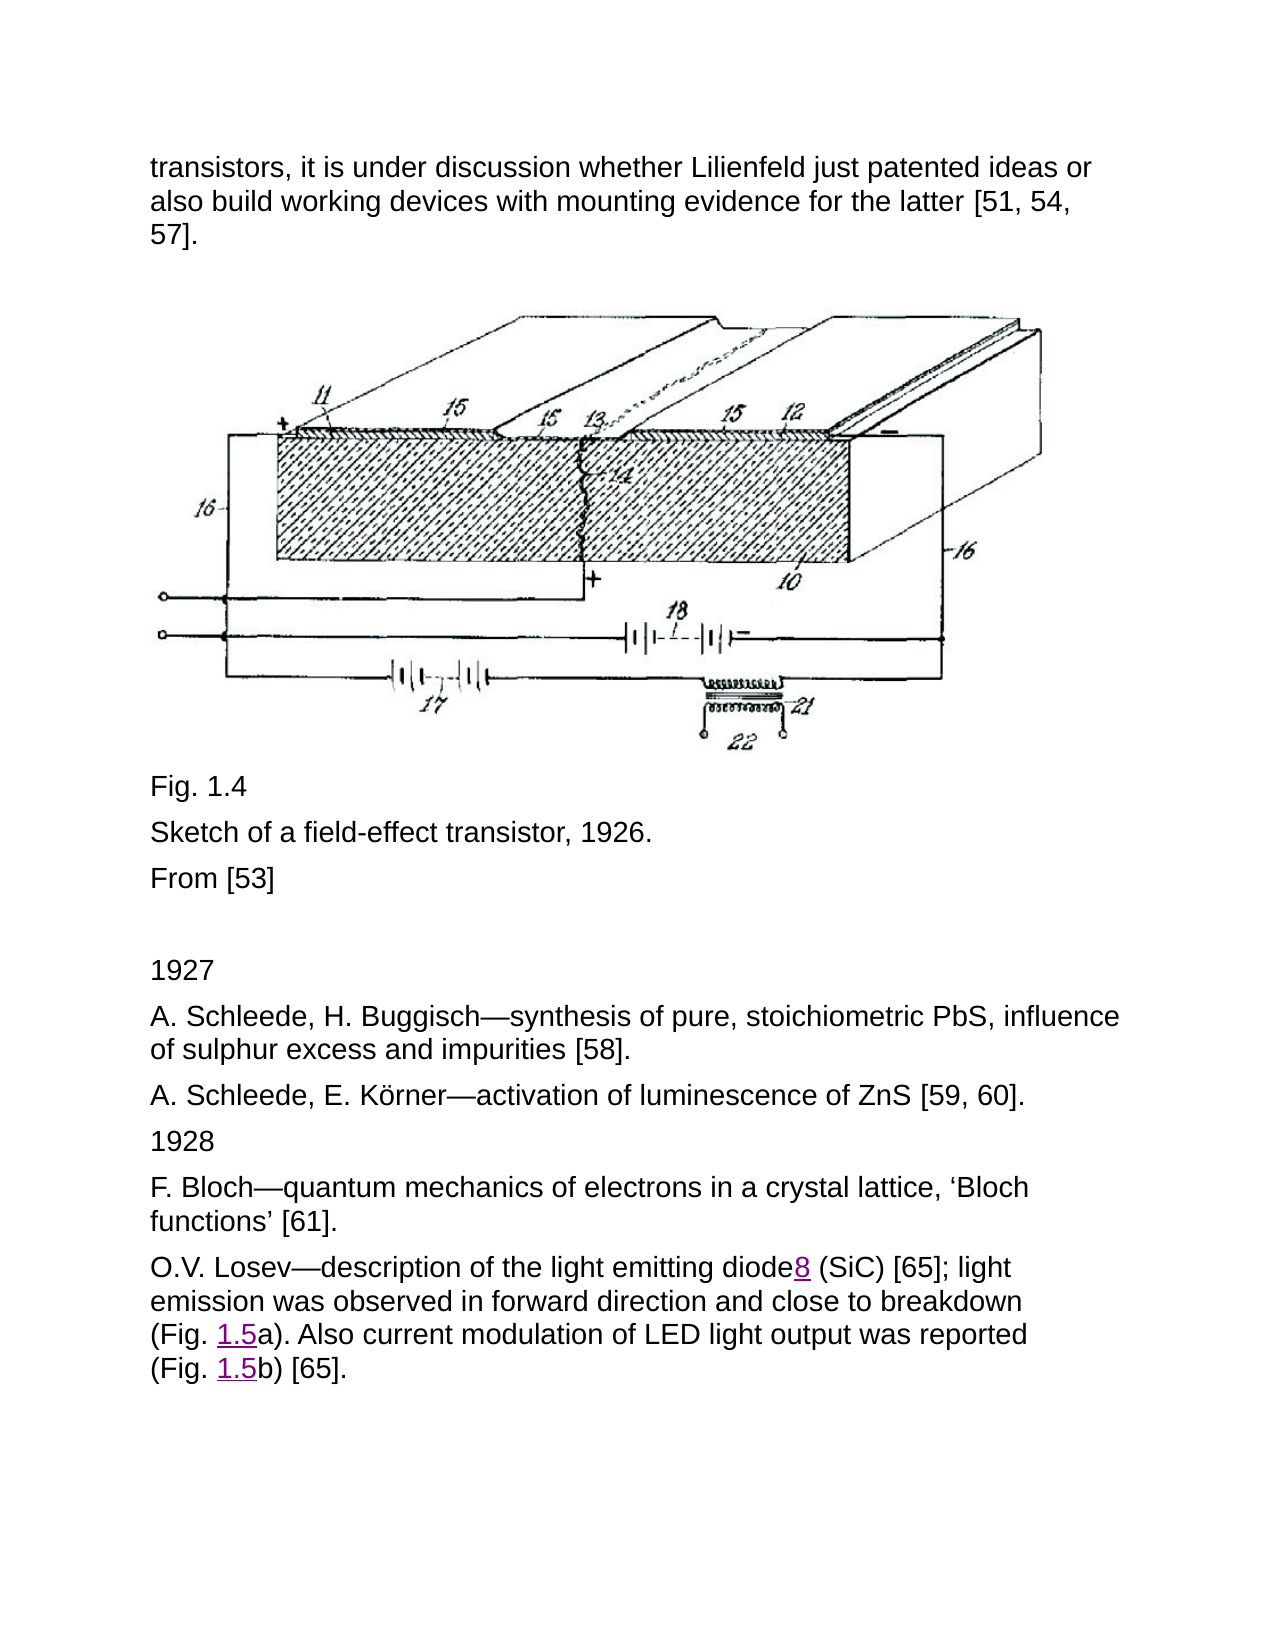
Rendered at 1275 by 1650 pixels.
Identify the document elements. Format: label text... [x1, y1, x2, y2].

text From [53] [150, 861, 1125, 894]
text 1928 [150, 1124, 1125, 1158]
text Sketch of a field-effect transistor, 1926. [150, 814, 1125, 848]
text O.V. Losev—description of the light emitting diode8 (SiC) [65]; light emission was observed in forward direction and close to breakdown (Fig. 1.5a). Also current modulation of LED light output was reported (Fig. 1.5b) [65]. [150, 1250, 1125, 1384]
picture [150, 309, 1050, 756]
text F. Bloch—quantum mechanics of electrons in a crystal lattice, ‘Bloch functions’ [61]. [150, 1170, 1125, 1237]
text 1927 [150, 953, 1125, 986]
text Fig. 1.4 [150, 768, 1125, 802]
text A. Schleede, E. Körner—activation of luminescence of ZnS [59, 60]. [150, 1078, 1125, 1112]
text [150, 150, 1125, 251]
text A. Schleede, H. Buggisch—synthesis of pure, stoichiometric PbS, influence of sulphur excess and impurities [58]. [150, 999, 1125, 1066]
